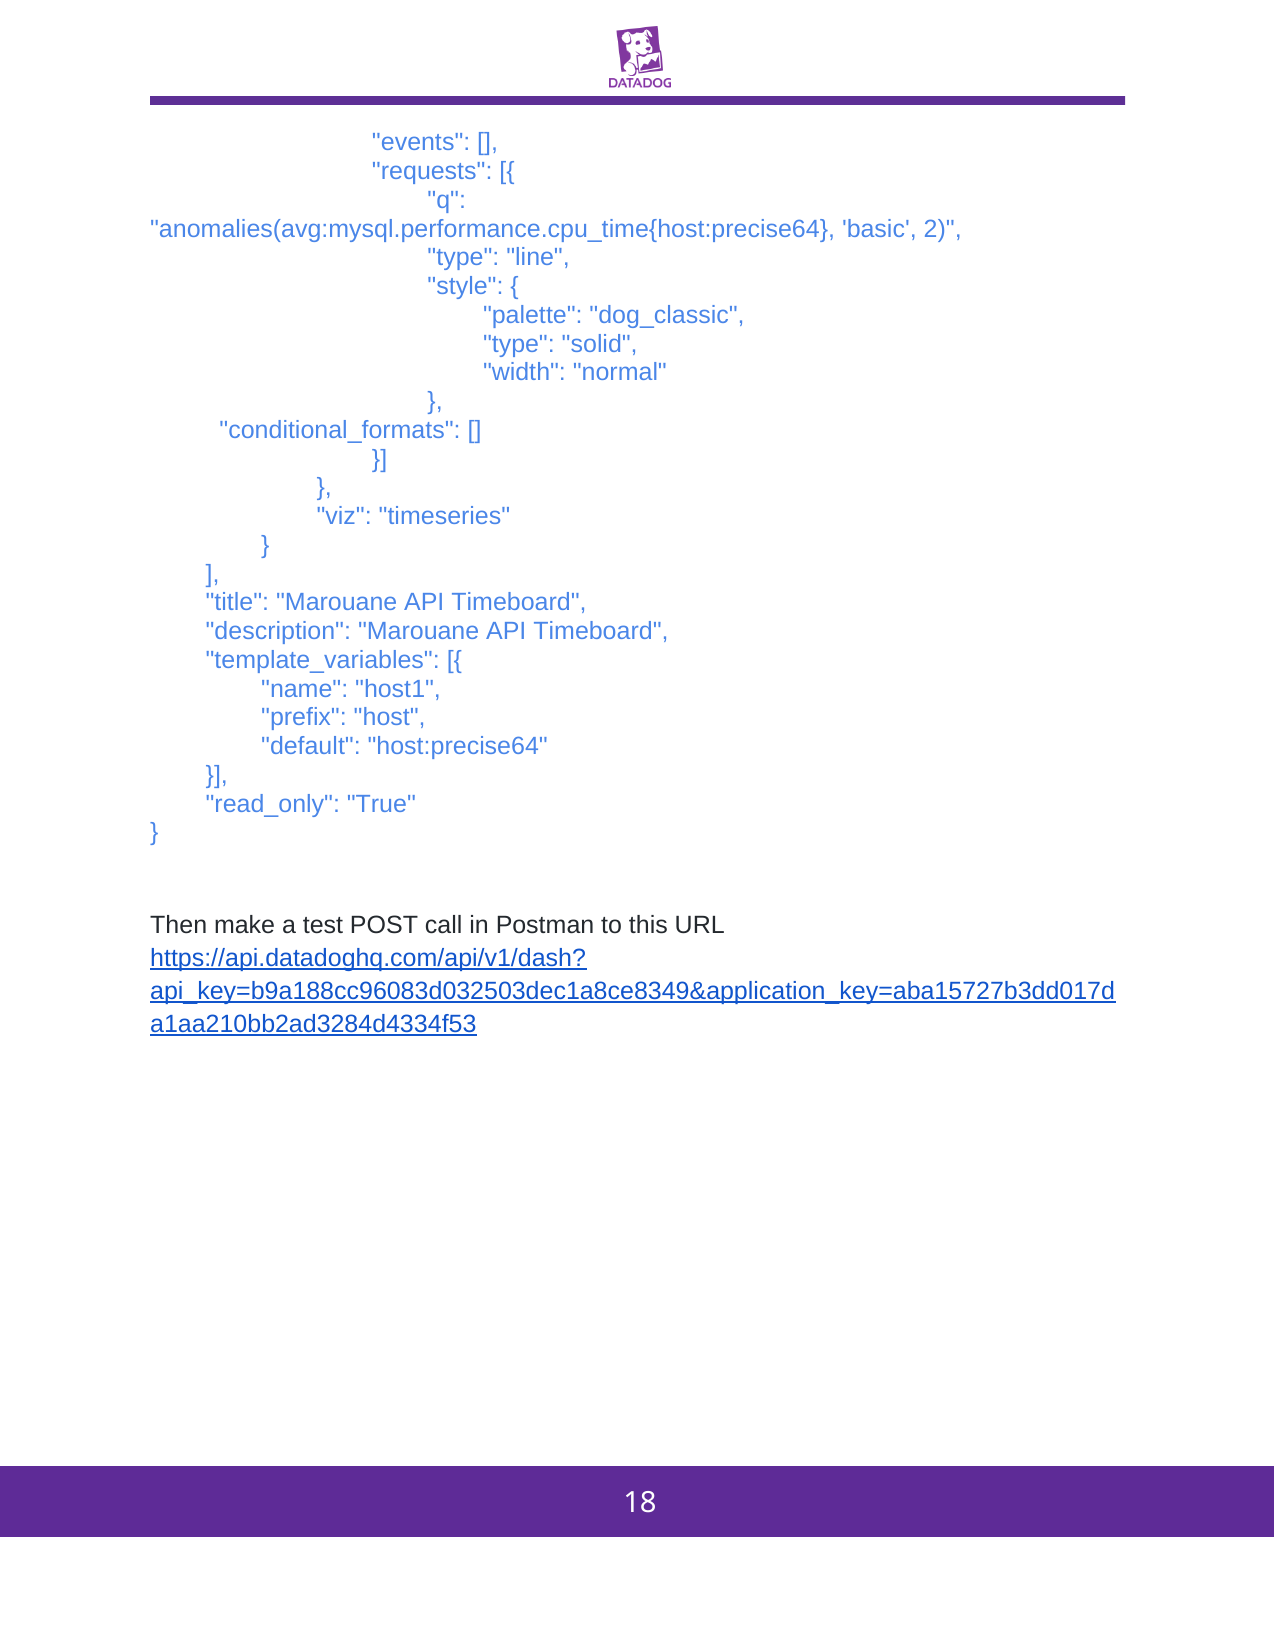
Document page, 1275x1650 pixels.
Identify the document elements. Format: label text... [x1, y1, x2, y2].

text "width": "normal" [150, 357, 1125, 386]
text }, [150, 386, 1125, 415]
text } [150, 817, 1125, 846]
text "q": "anomalies(avg:mysql.performance.cpu_time{host:precise64}, 'basic', 2)", [150, 185, 1125, 242]
text }, [150, 472, 1125, 501]
text ], [150, 558, 1125, 587]
text "palette": "dog_classic", [150, 300, 1125, 328]
picture [599, 20, 676, 92]
text Then make a test POST call in Postman to this URL https://api.datadoghq.com/api/v1/dash?api_key=b9a188cc96083d032503dec1a8ce8349&application_key=aba15727b3dd017da1aa210bb2ad3284d4334f53 [150, 910, 1125, 1038]
text "events": [], [150, 127, 1125, 156]
text "type": "line", [150, 242, 1125, 271]
text "description": "Marouane API Timeboard", [150, 616, 1125, 645]
text "viz": "timeseries" [150, 501, 1125, 530]
text "template_variables": [{ [150, 645, 1125, 673]
text }], [150, 760, 1125, 788]
text "default": "host:precise64" [150, 731, 1125, 760]
text "prefix": "host", [150, 702, 1125, 731]
picture [150, 96, 1125, 105]
text "style": { [150, 271, 1125, 300]
text "type": "solid", [150, 328, 1125, 357]
text "title": "Marouane API Timeboard", [150, 587, 1125, 616]
text } [150, 530, 1125, 558]
text "read_only": "True" [150, 788, 1125, 817]
text "conditional_formats": [] [150, 415, 1125, 443]
text "name": "host1", [150, 673, 1125, 702]
text "requests": [{ [150, 156, 1125, 185]
text }] [150, 443, 1125, 472]
